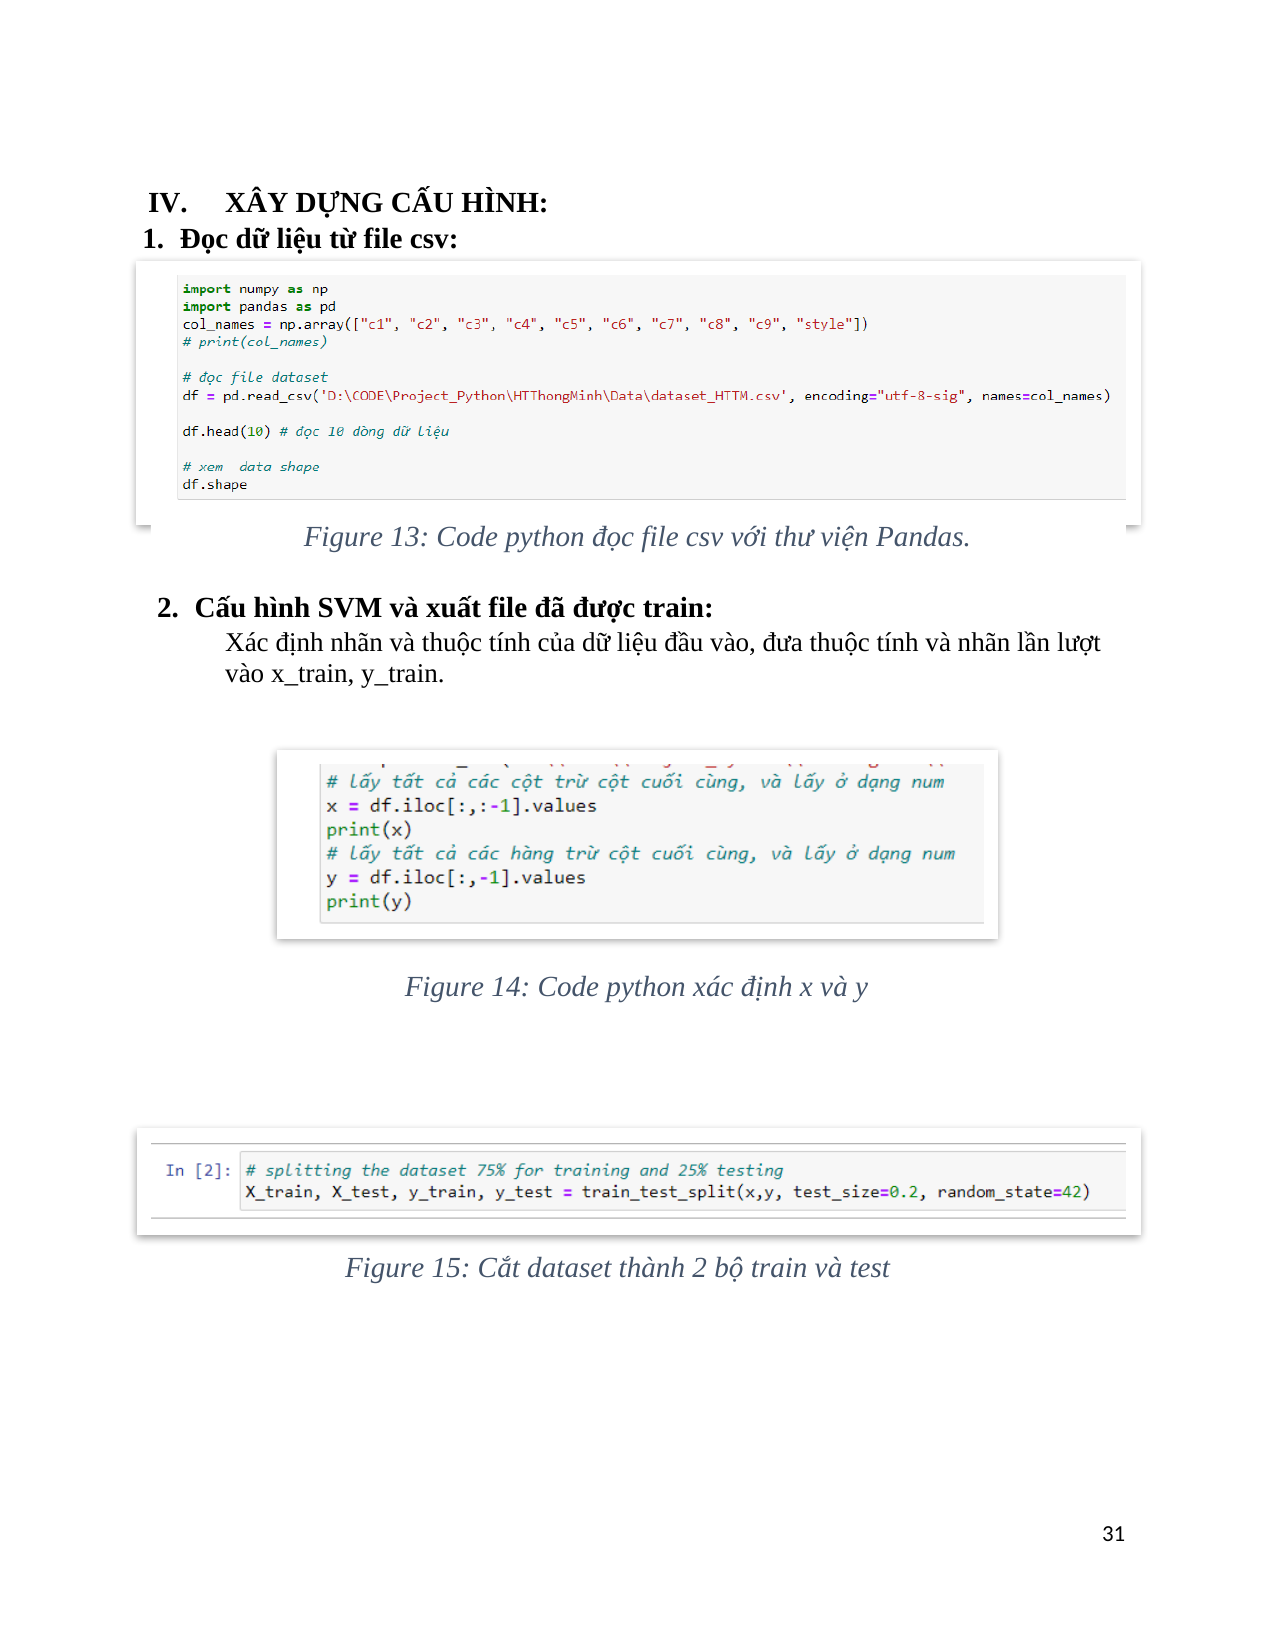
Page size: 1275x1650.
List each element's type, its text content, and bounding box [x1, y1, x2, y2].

picture [291, 764, 984, 924]
list Xác định nhãn và thuộc tính của dữ liệu đầu vào, đưa thuộc tính và nhãn lần lượt vào x_train, y_train. [225, 626, 1125, 688]
picture [151, 275, 1126, 510]
picture [151, 1143, 1126, 1221]
list Đọc dữ liệu từ file csv: [142, 221, 1125, 254]
list Cấu hình SVM và xuất file đã được train: [157, 590, 1125, 624]
list XÂY DỰNG CẤU HÌNH: [187, 186, 1125, 219]
